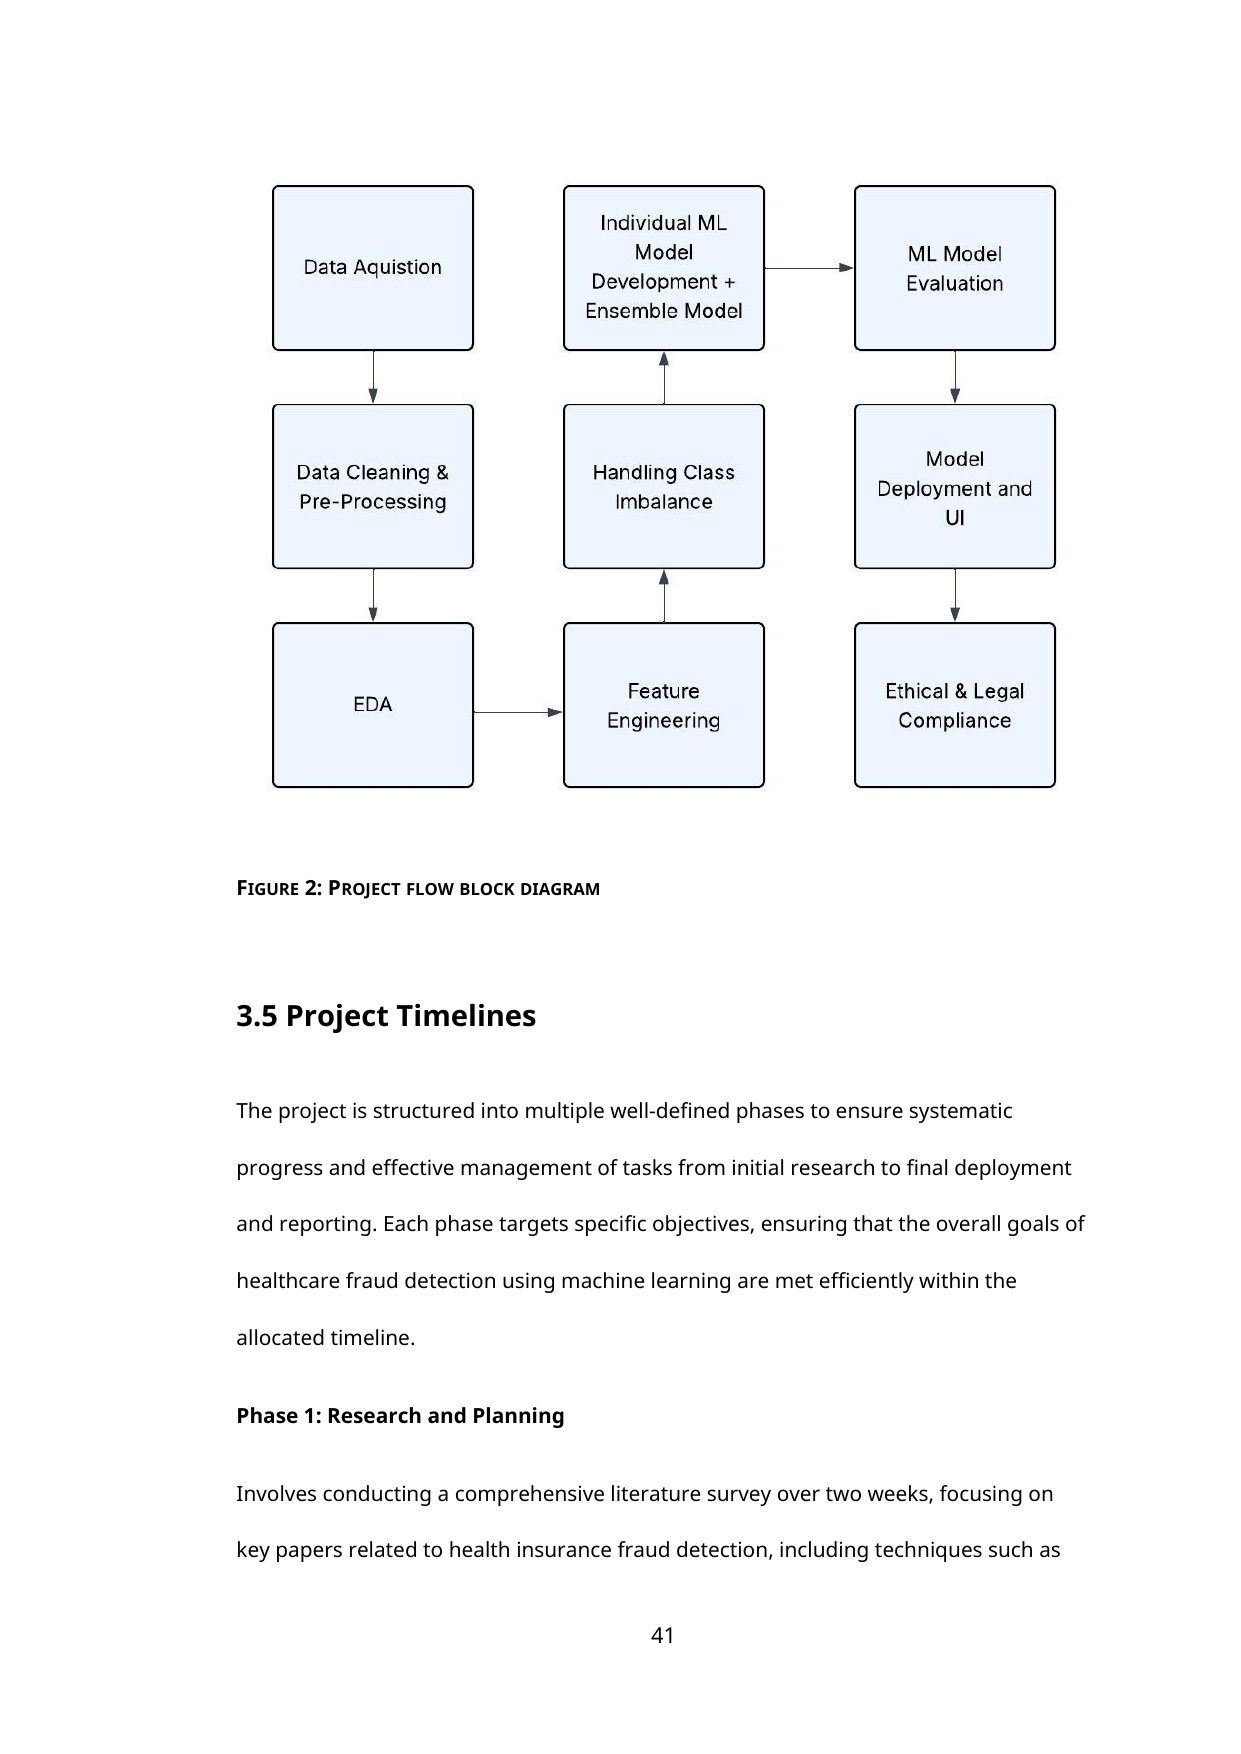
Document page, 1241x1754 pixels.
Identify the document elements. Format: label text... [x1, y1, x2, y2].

text Figure 2: Project flow block diagram [236, 873, 1090, 901]
subtitle 3.5 Project Timelines [236, 995, 1090, 1035]
text Phase 1: Research and Planning [236, 1401, 1090, 1429]
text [236, 1479, 1090, 1564]
picture [236, 150, 1091, 823]
text The project is structured into multiple well-defined phases to ensure systematic progress and effective management of tasks from initial research to final deployment and reporting. Each phase targets specific objectives, ensuring that the overall goals of healthcare fraud detection using machine learning are met efficiently within the allocated timeline. [236, 1096, 1090, 1352]
